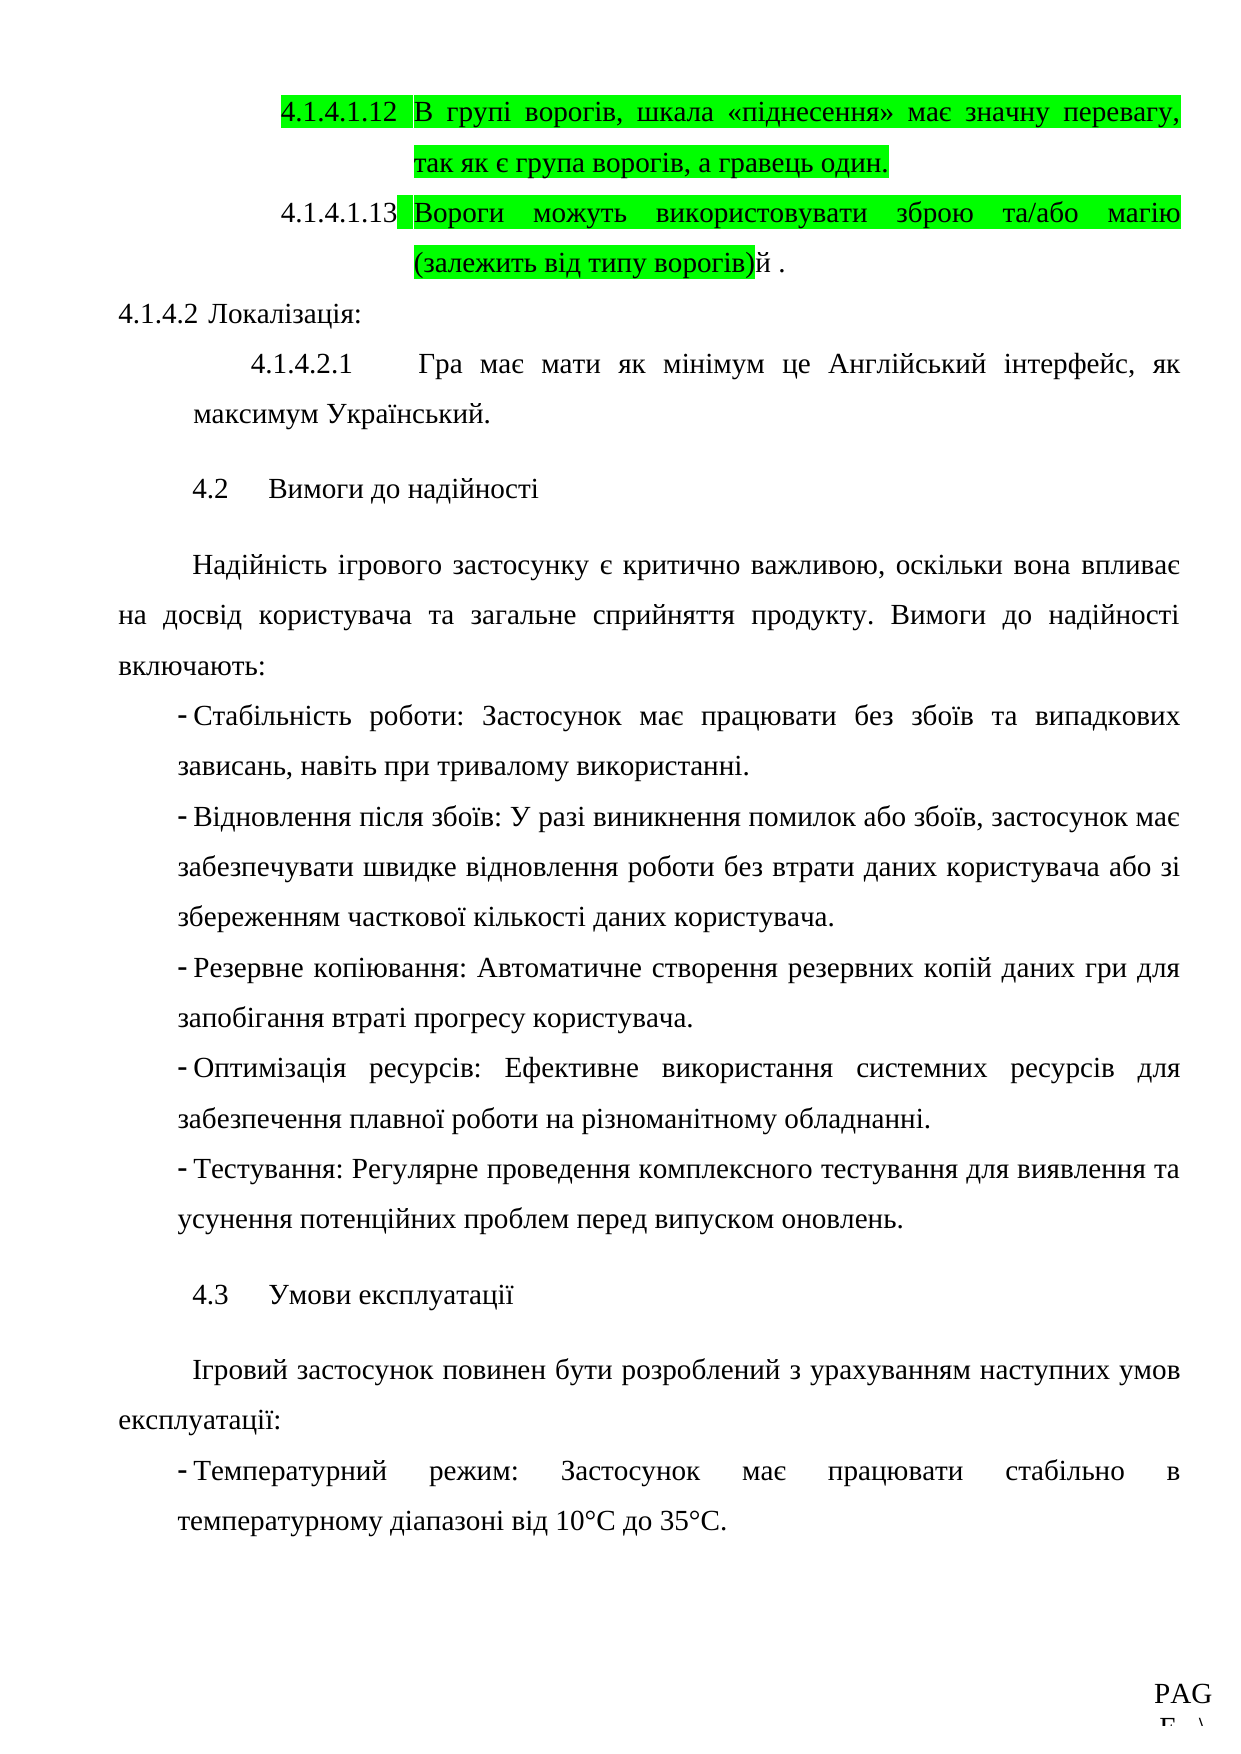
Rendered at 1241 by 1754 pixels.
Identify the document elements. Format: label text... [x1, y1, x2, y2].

text Ігровий застосунок повинен бути розроблений з урахуванням наступних умов експлуатації: [118, 1352, 1181, 1436]
list Вороги можуть використовувати зброю та/або магію (залежить від типу ворогів)й . [281, 195, 1181, 279]
subtitle Вимоги до надійності [118, 472, 1181, 505]
list Локалізація: [118, 296, 1181, 329]
subtitle Умови експлуатації [118, 1277, 1181, 1310]
list Стабільність роботи: Застосунок має працювати без збоїв та випадкових зависань, навіть при тривалому використанні. [177, 698, 1181, 782]
list В групі ворогів, шкала «піднесення» має значну перевагу, так як є група ворогів, а гравець один. [281, 94, 1181, 178]
list Гра має мати як мінімум це Англійський інтерфейс, як максимум Український. [193, 346, 1181, 430]
list Тестування: Регулярне проведення комплексного тестування для виявлення та усунення потенційних проблем перед випуском оновлень. [177, 1151, 1181, 1235]
text Надійність ігрового застосунку є критично важливою, оскільки вона впливає на досвід користувача та загальне сприйняття продукту. Вимоги до надійності включають: [118, 547, 1181, 681]
list Оптимізація ресурсів: Ефективне використання системних ресурсів для забезпечення плавної роботи на різноманітному обладнанні. [177, 1050, 1181, 1134]
list Резервне копіювання: Автоматичне створення резервних копій даних гри для запобігання втраті прогресу користувача. [177, 950, 1181, 1034]
list Температурний режим: Застосунок має працювати стабільно в температурному діапазоні від 10°C до 35°C. [177, 1453, 1181, 1537]
list Відновлення після збоїв: У разі виникнення помилок або збоїв, застосунок має забезпечувати швидке відновлення роботи без втрати даних користувача або зі збереженням часткової кількості даних користувача. [177, 799, 1181, 933]
